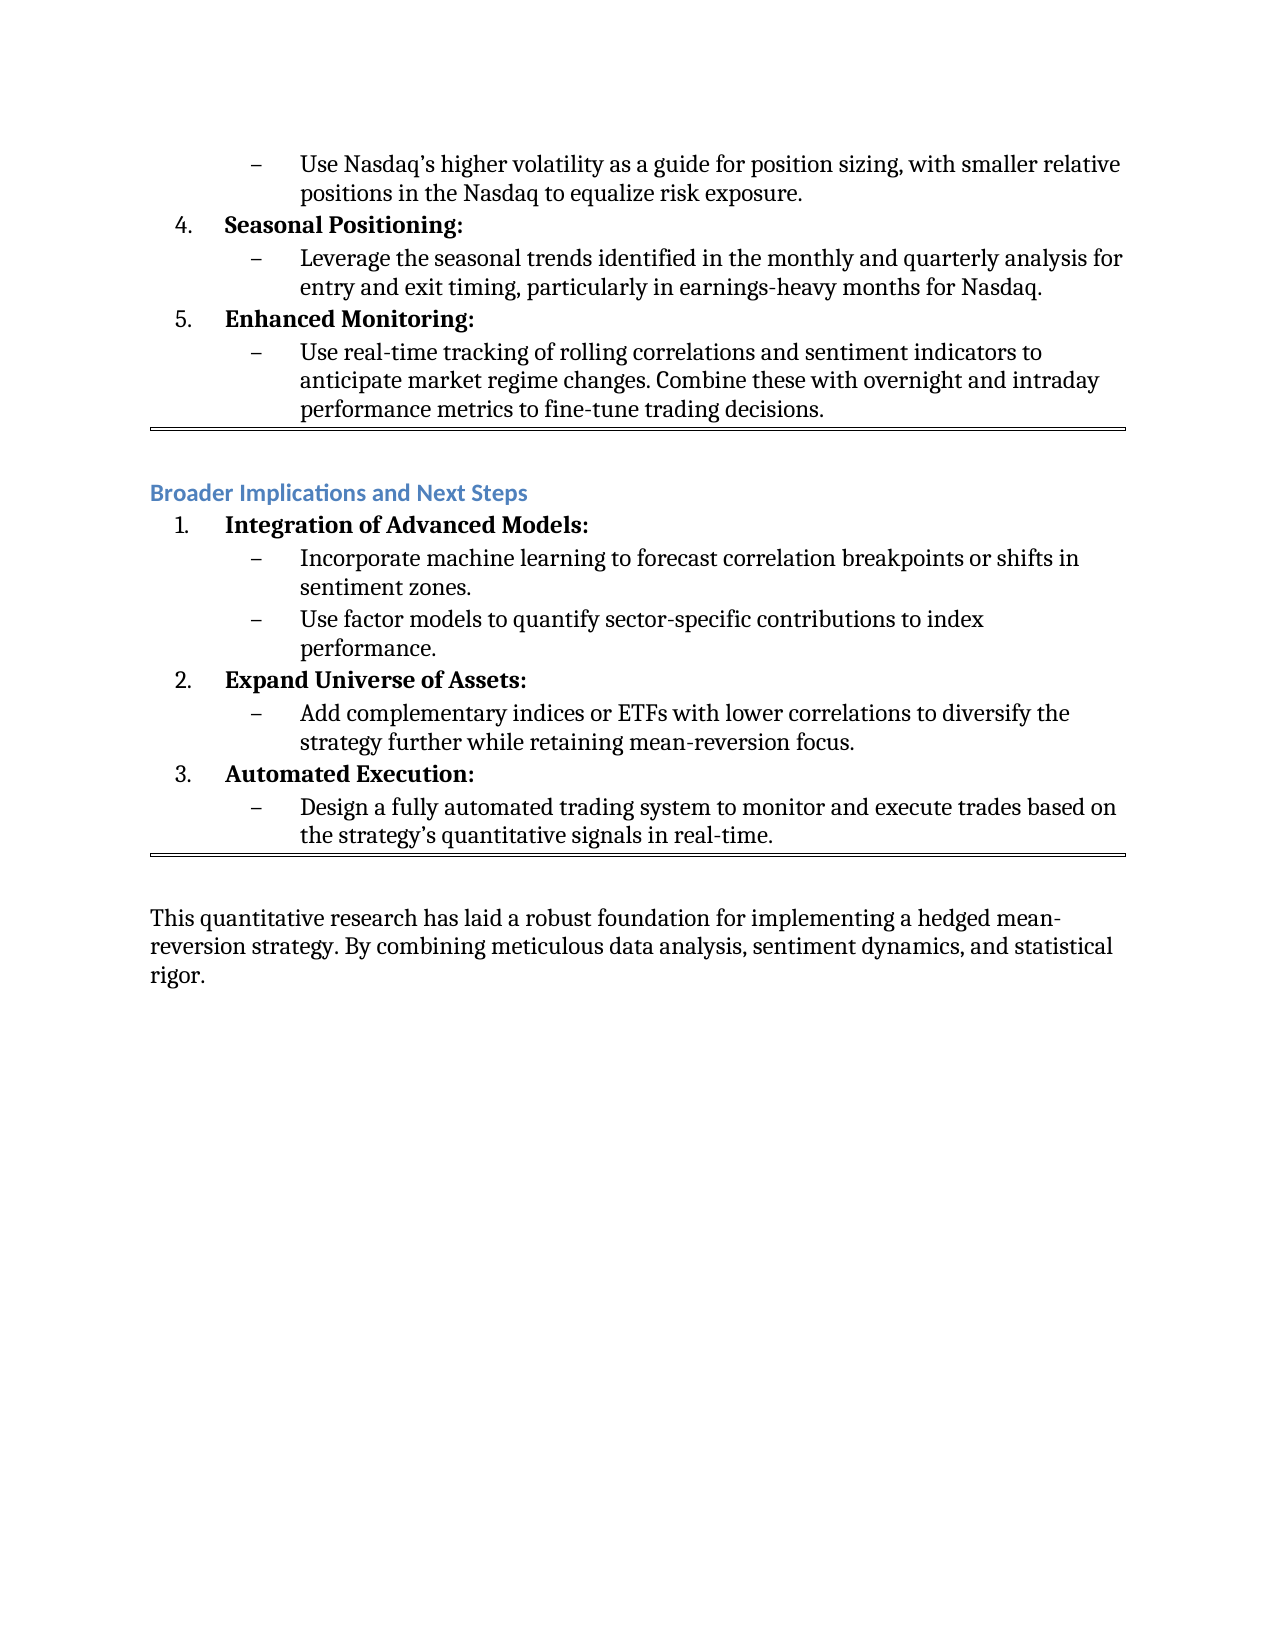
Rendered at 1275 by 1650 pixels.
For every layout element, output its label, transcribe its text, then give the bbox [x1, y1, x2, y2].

list Design a fully automated trading system to monitor and execute trades based on the strategy’s quantitative signals in real-time. [250, 793, 1125, 850]
list Enhanced Monitoring: [175, 305, 1125, 334]
list Incorporate machine learning to forecast correlation breakpoints or shifts in sentiment zones. [250, 544, 1125, 601]
list Seasonal Positioning: [175, 211, 1125, 240]
subtitle Broader Implications and Next Steps [150, 477, 1125, 508]
list Expand Universe of Assets: [175, 666, 1125, 695]
list Use real-time tracking of rolling correlations and sentiment indicators to anticipate market regime changes. Combine these with overnight and intraday performance metrics to fine-tune trading decisions. [250, 337, 1125, 424]
list Add complementary indices or ETFs with lower correlations to diversify the strategy further while retaining mean-reversion focus. [250, 699, 1125, 756]
list Integration of Advanced Models: [175, 511, 1125, 540]
text This quantitative research has laid a robust foundation for implementing a hedged mean-reversion strategy. By combining meticulous data analysis, sentiment dynamics, and statistical rigor. [150, 903, 1125, 990]
list Use factor models to quantify sector-specific contributions to index performance. [250, 605, 1125, 663]
list Automated Execution: [175, 760, 1125, 789]
list Use Nasdaq’s higher volatility as a guide for position sizing, with smaller relative positions in the Nasdaq to equalize risk exposure. [250, 150, 1125, 207]
list Leverage the seasonal trends identified in the monthly and quarterly analysis for entry and exit timing, particularly in earnings-heavy months for Nasdaq. [250, 244, 1125, 301]
